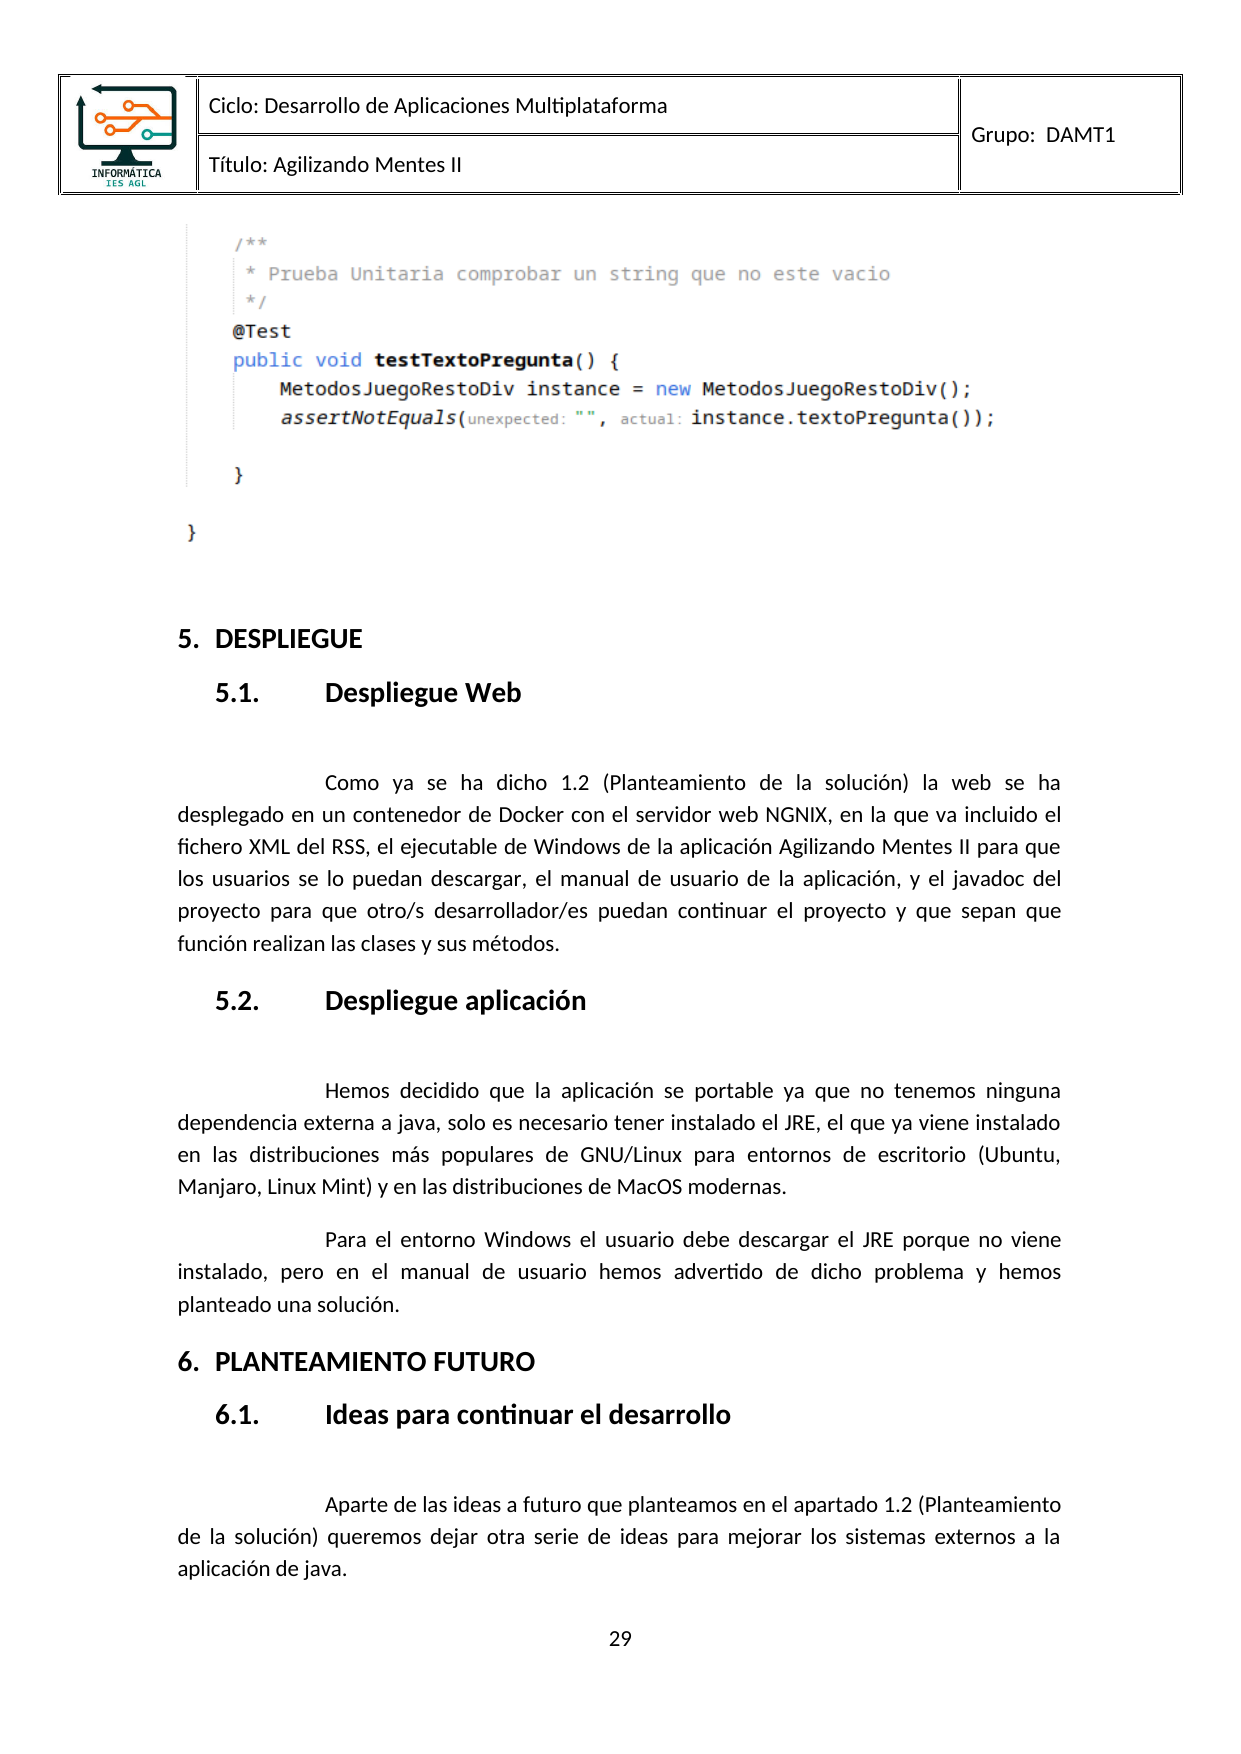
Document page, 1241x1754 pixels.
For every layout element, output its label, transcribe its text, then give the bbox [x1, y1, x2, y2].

subtitle Ideas para continuar el desarrollo [215, 1396, 1063, 1432]
subtitle Despliegue Web [215, 674, 1063, 709]
text Aparte de las ideas a futuro que planteamos en el apartado 1.2 (Planteamiento de la solución) queremos dejar otra serie de ideas para mejorar los sistemas externos a la aplicación de java. [177, 1490, 1063, 1582]
picture [177, 223, 1063, 564]
subtitle PLANTEAMIENTO FUTURO [177, 1343, 1063, 1378]
picture [70, 76, 186, 192]
text Hemos decidido que la aplicación se portable ya que no tenemos ninguna dependencia externa a java, solo es necesario tener instalado el JRE, el que ya viene instalado en las distribuciones más populares de GNU/Linux para entornos de escritorio (Ubuntu, Manjaro, Linux Mint) y en las distribuciones de MacOS modernas. [177, 1076, 1063, 1200]
text Como ya se ha dicho 1.2 (Planteamiento de la solución) la web se ha desplegado en un contenedor de Docker con el servidor web NGNIX, en la que va incluido el fichero XML del RSS, el ejecutable de Windows de la aplicación Agilizando Mentes II para que los usuarios se lo puedan descargar, el manual de usuario de la aplicación, y el javadoc del proyecto para que otro/s desarrollador/es puedan continuar el proyecto y que sepan que función realizan las clases y sus métodos. [177, 768, 1063, 957]
subtitle DESPLIEGUE [177, 620, 1063, 656]
text Para el entorno Windows el usuario debe descargar el JRE porque no viene instalado, pero en el manual de usuario hemos advertido de dicho problema y hemos planteado una solución. [177, 1225, 1063, 1318]
subtitle Despliegue aplicación [215, 982, 1063, 1017]
